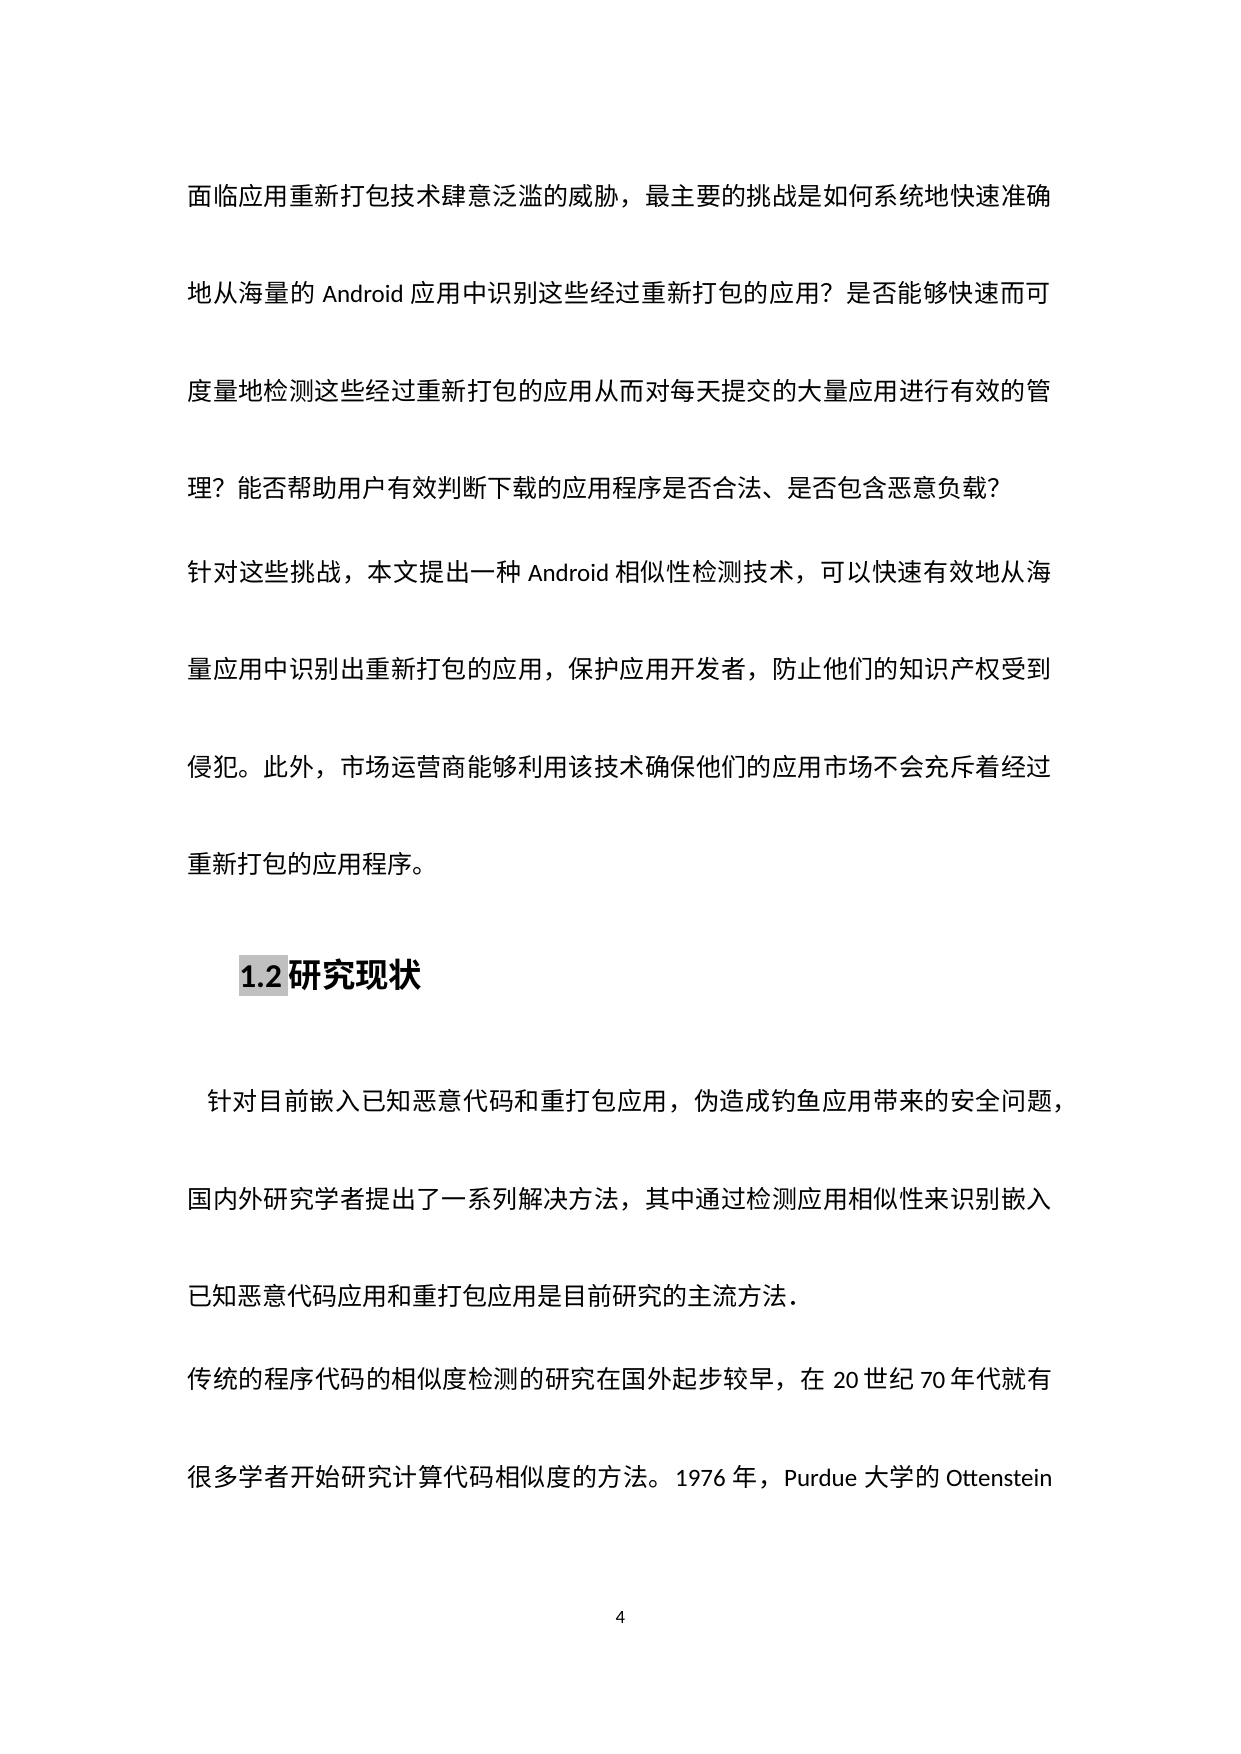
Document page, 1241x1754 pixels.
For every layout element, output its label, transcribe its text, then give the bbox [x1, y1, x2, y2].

text 针对目前嵌入已知恶意代码和重打包应用，伪造成钓鱼应用带来的安全问题，国内外研究学者提出了一系列解决方法，其中通过检测应用相似性来识别嵌入已知恶意代码应用和重打包应用是目前研究的主流方法． [187, 1067, 1053, 1327]
subtitle 1.2研究现状 [239, 940, 1053, 1005]
text 面临应用重新打包技术肆意泛滥的威胁，最主要的挑战是如何系统地快速准确地从海量的 Android 应用中识别这些经过重新打包的应用？是否能够快速而可度量地检测这些经过重新打包的应用从而对每天提交的大量应用进行有效的管理？能否帮助用户有效判断下载的应用程序是否合法、是否包含恶意负载？ [187, 162, 1053, 519]
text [187, 1346, 1053, 1508]
text 针对这些挑战，本文提出一种Android相似性检测技术，可以快速有效地从海量应用中识别出重新打包的应用，保护应用开发者，防止他们的知识产权受到侵犯。此外，市场运营商能够利用该技术确保他们的应用市场不会充斥着经过重新打包的应用程序。 [187, 538, 1053, 895]
